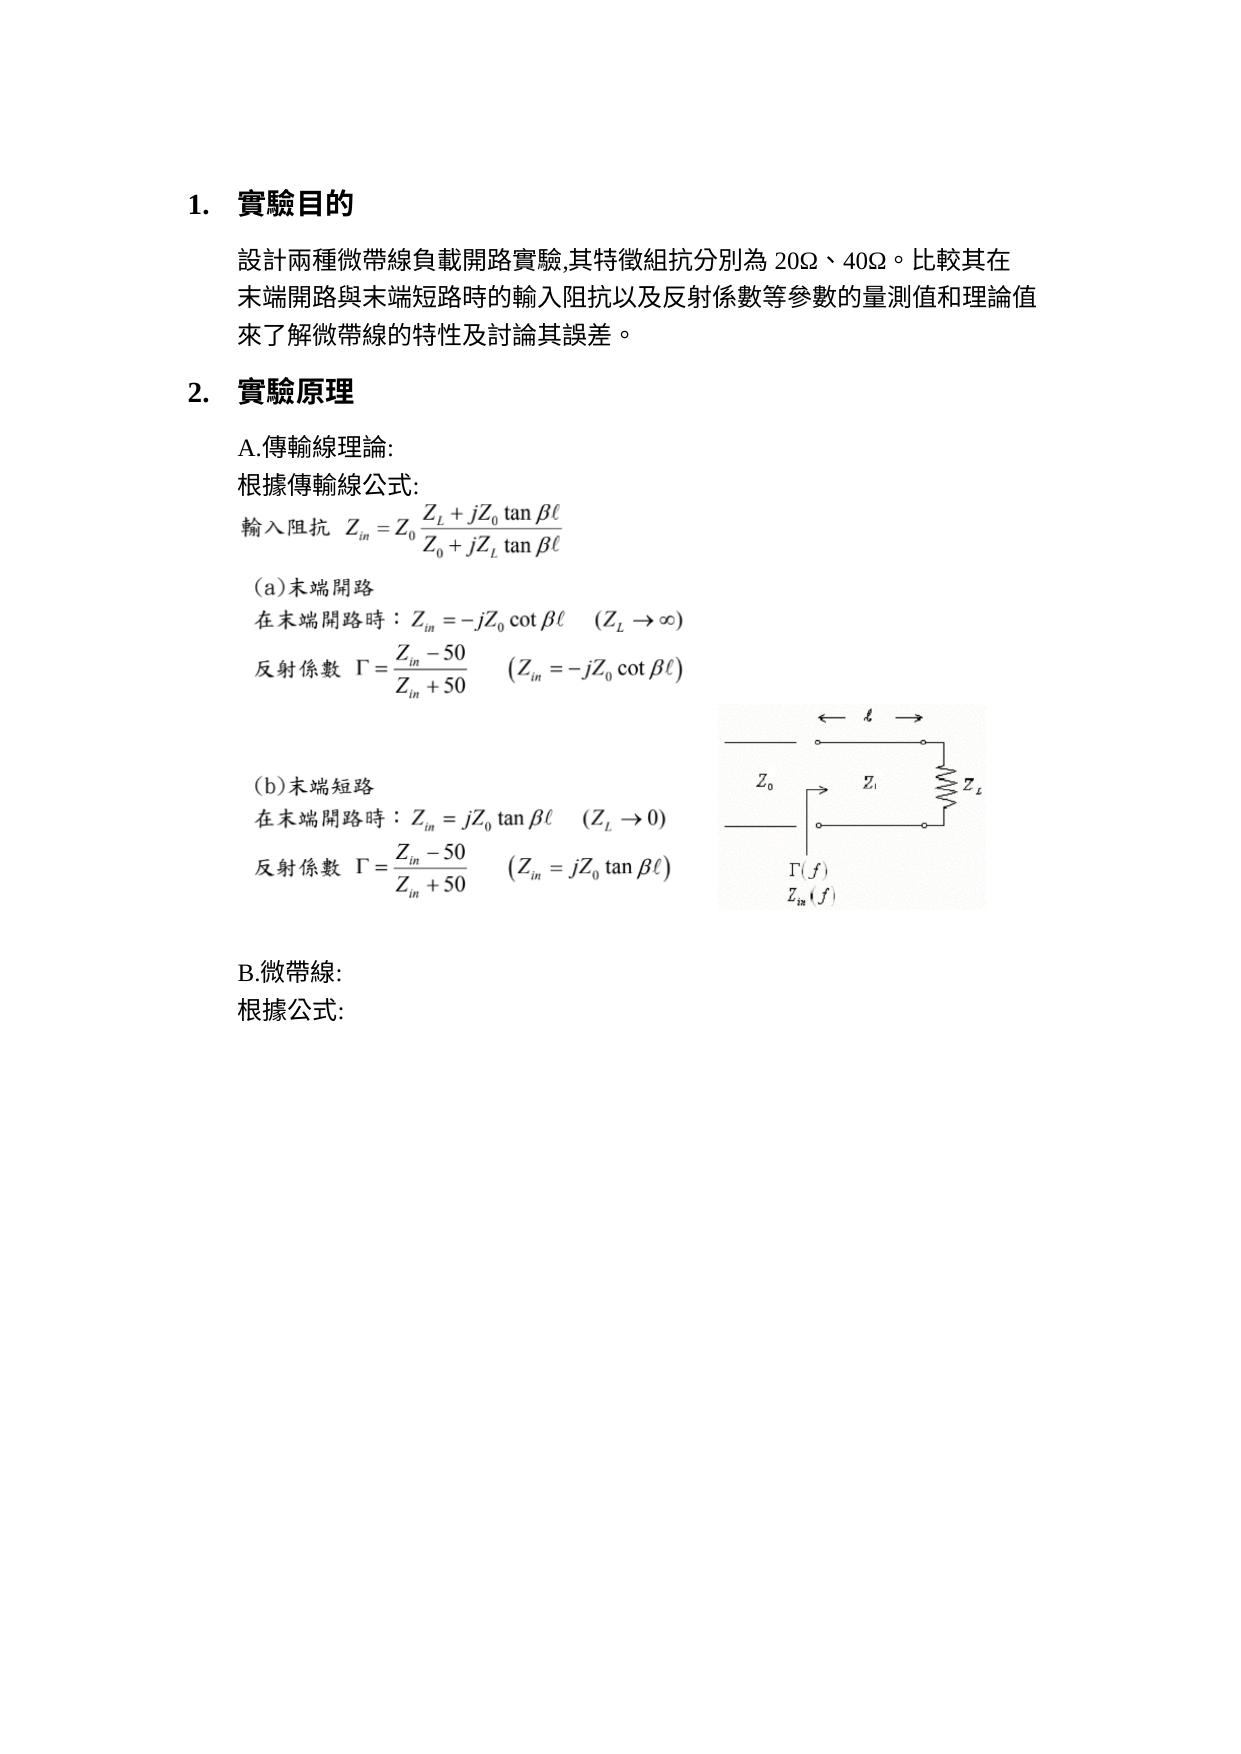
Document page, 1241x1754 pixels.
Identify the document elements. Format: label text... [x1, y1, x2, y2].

list 根據傳輸線公式: [237, 464, 1053, 502]
picture [237, 577, 995, 924]
picture [237, 502, 570, 565]
list A.傳輸線理論: [237, 427, 1053, 464]
list 末端開路與末端短路時的輸入阻抗以及反射係數等參數的量測值和理論值來了解微帶線的特性及討論其誤差。 [237, 277, 1053, 352]
list 實驗目的 [187, 164, 1053, 239]
list B.微帶線: [237, 952, 1053, 989]
list 實驗原理 [187, 352, 1053, 427]
list 根據公式: [237, 989, 1053, 1027]
text 設計兩種微帶線負載開路實驗,其特徵組抗分別為 20Ω、40Ω。比較其在 [237, 239, 1053, 277]
